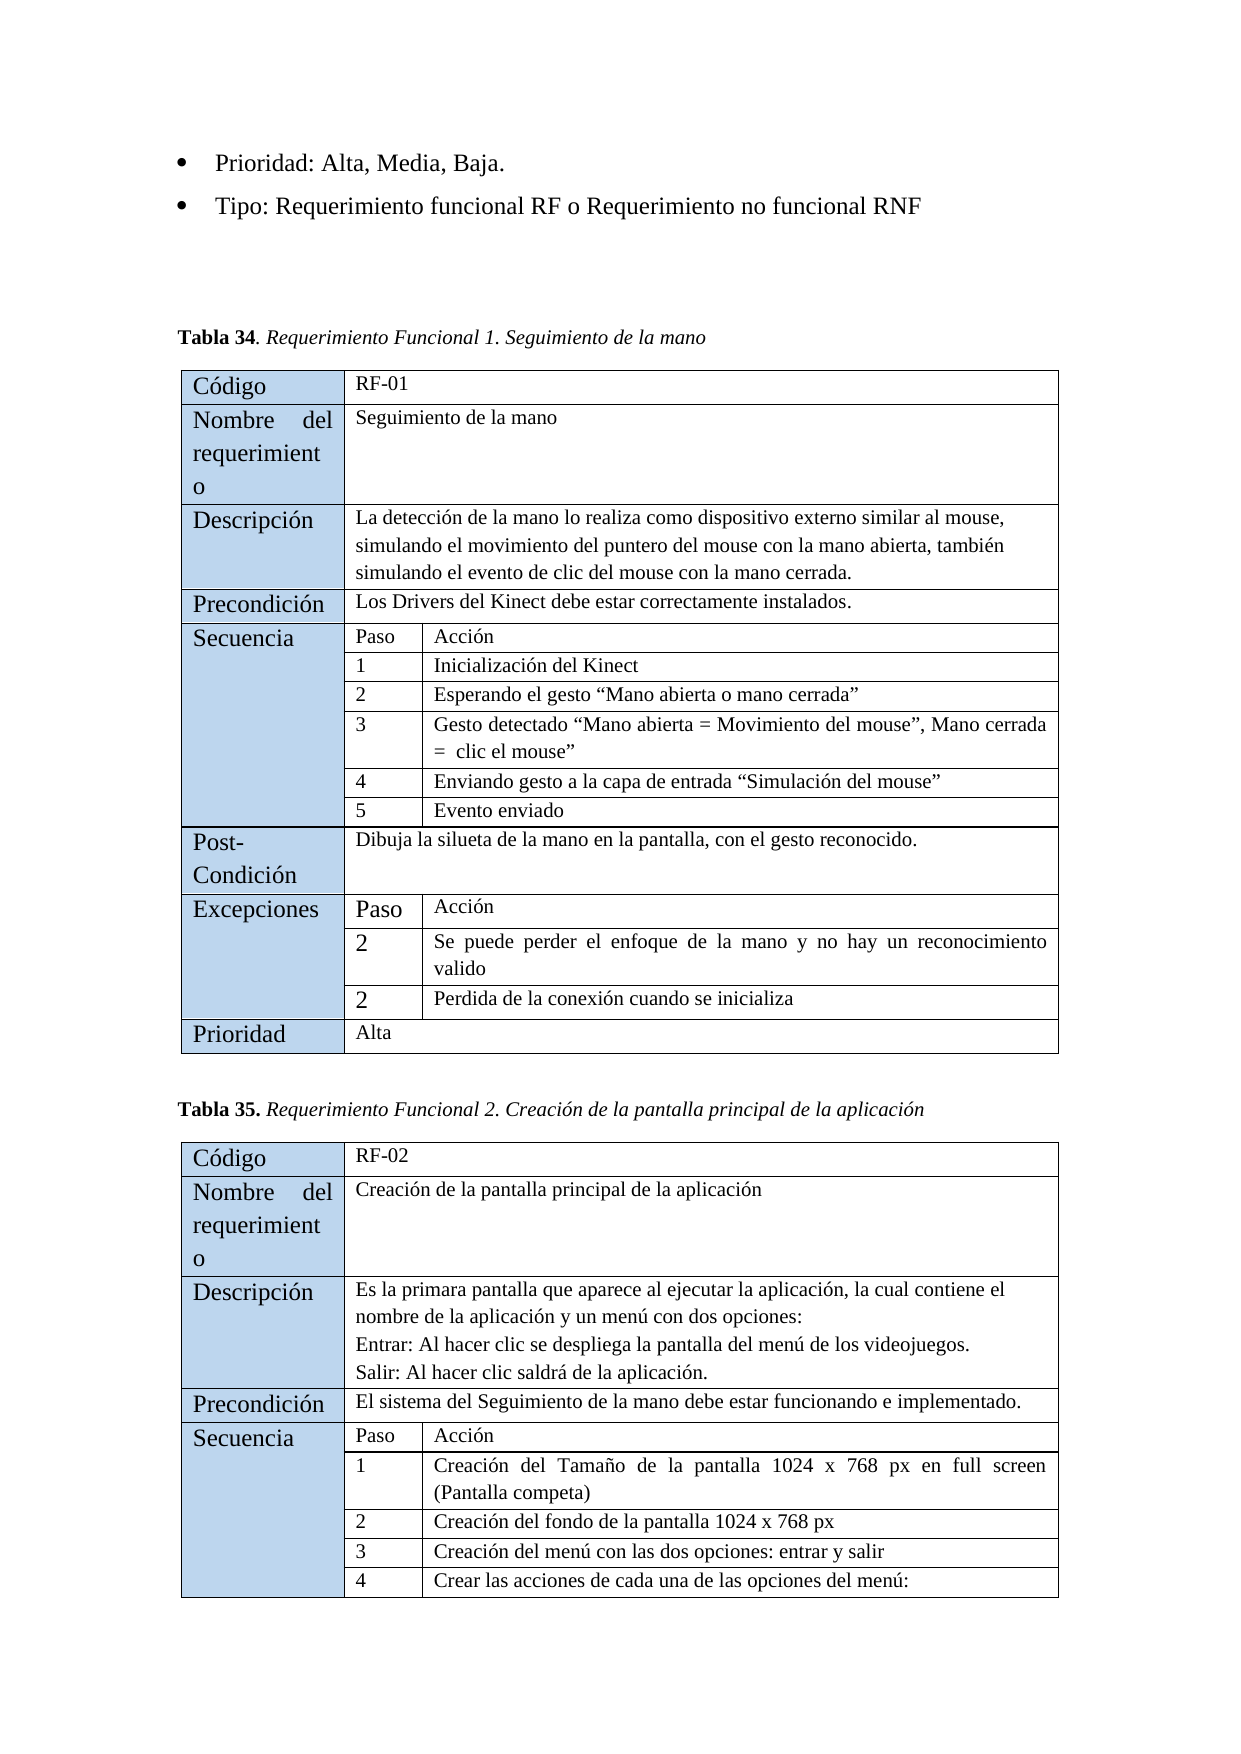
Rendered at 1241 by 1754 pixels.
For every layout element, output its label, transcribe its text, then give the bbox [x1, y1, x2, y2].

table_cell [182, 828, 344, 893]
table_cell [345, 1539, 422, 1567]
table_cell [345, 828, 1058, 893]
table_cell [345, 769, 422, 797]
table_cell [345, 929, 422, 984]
text Tabla 34. Requerimiento Funcional 1. Seguimiento de la mano [177, 325, 1063, 349]
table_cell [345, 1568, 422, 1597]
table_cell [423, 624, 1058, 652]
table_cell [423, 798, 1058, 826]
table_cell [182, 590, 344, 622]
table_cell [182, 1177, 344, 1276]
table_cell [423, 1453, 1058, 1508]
list Tipo: Requerimiento funcional RF o Requerimiento no funcional RNF [177, 191, 1063, 219]
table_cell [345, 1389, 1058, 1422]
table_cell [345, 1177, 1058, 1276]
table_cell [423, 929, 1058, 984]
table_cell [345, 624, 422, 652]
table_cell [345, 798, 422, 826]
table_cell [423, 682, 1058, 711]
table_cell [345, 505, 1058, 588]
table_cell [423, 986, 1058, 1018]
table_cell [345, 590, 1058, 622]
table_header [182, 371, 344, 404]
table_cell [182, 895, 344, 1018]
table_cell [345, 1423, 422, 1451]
text Tabla 35. Requerimiento Funcional 2. Creación de la pantalla principal de la aplicación [177, 1097, 1063, 1121]
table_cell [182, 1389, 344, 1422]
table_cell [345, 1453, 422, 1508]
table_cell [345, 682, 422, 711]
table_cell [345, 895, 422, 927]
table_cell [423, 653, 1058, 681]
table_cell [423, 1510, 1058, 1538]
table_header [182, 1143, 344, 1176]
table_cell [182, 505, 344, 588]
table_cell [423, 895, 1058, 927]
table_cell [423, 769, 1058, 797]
list Prioridad: Alta, Media, Baja. [177, 148, 1063, 176]
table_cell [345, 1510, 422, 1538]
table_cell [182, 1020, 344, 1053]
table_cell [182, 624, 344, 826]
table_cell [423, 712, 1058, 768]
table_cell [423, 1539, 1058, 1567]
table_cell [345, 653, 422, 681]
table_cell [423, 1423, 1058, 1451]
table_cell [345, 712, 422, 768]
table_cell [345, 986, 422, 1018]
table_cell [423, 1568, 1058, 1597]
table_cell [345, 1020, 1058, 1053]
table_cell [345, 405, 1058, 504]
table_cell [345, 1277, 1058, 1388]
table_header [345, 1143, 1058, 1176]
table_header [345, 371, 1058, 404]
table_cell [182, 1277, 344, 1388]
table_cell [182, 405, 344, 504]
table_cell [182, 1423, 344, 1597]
